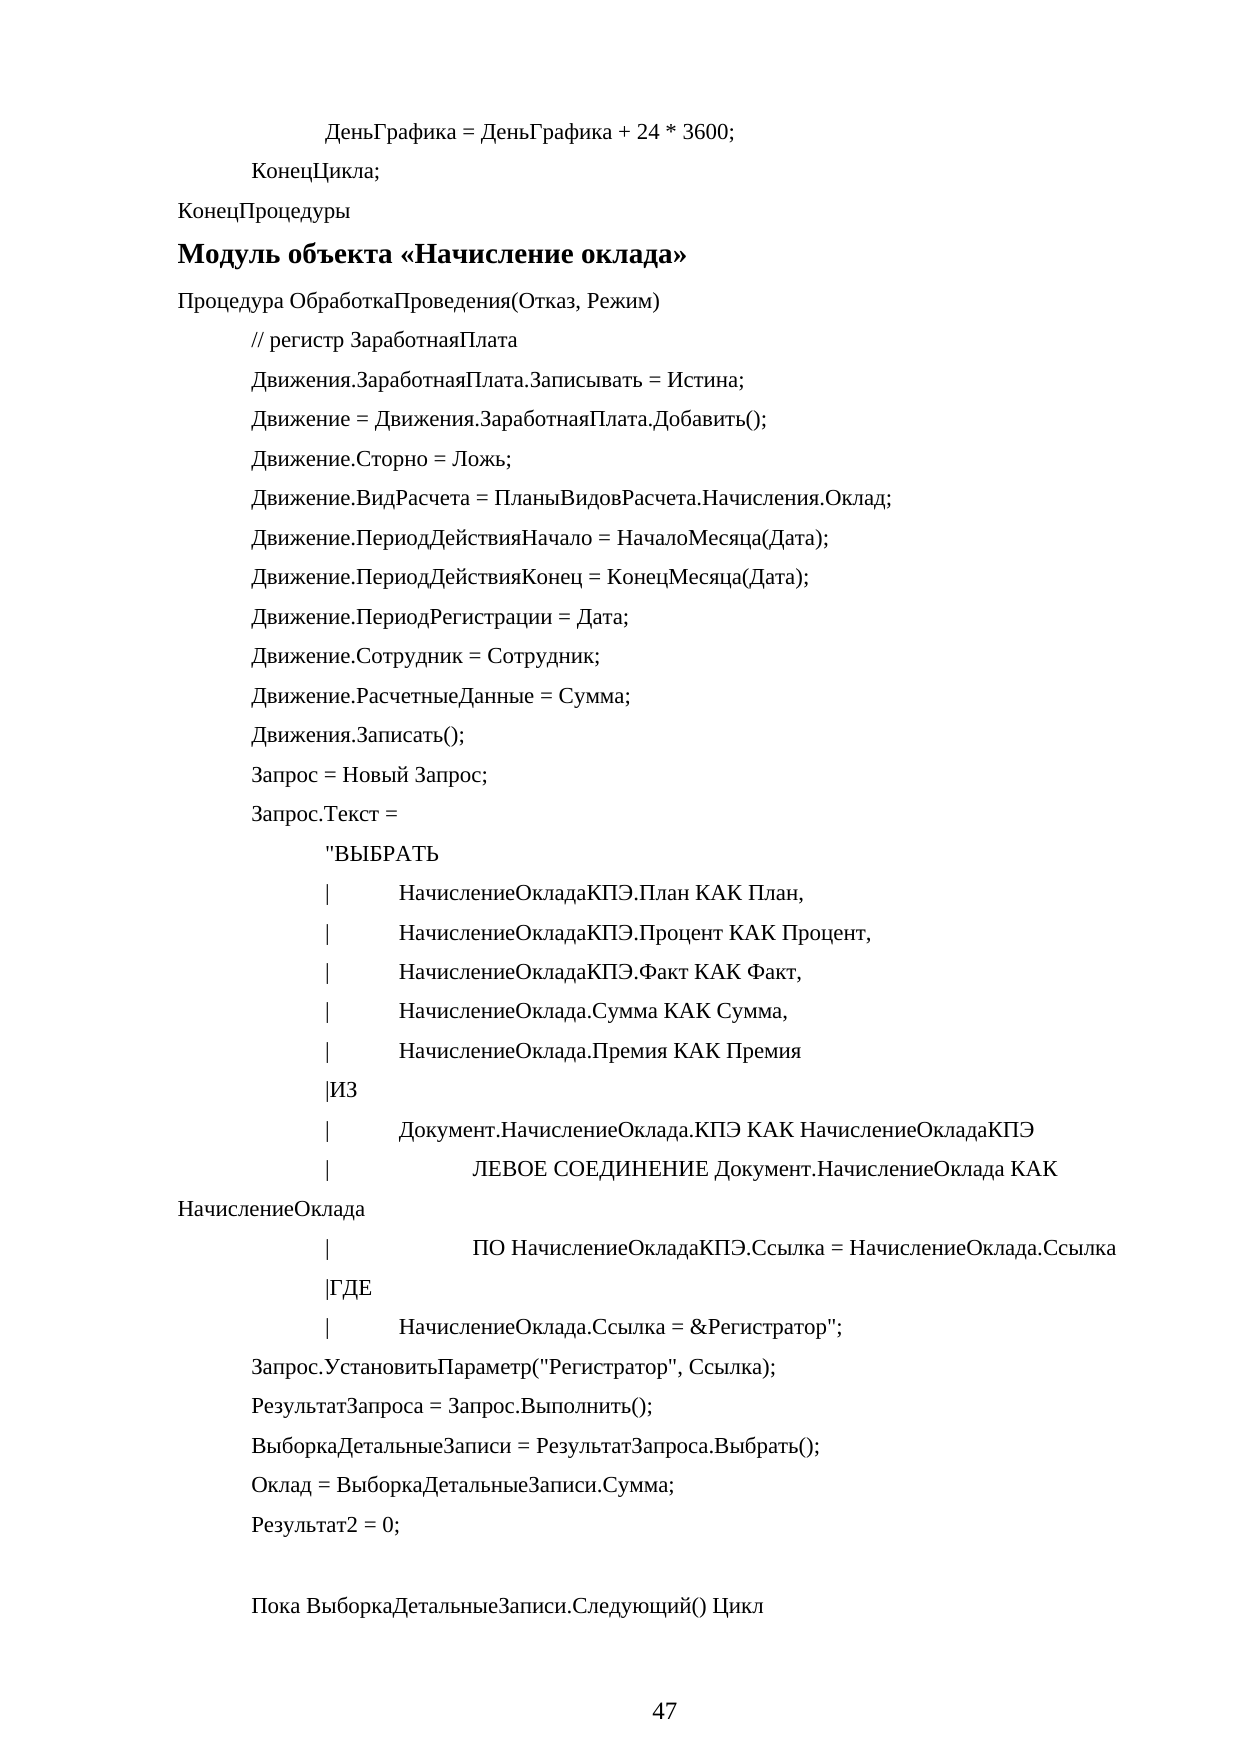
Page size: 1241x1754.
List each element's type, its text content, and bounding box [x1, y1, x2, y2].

text Результат2 = 0; [177, 1511, 1152, 1537]
text | НачислениеОклада.Премия КАК Премия [177, 1037, 1152, 1063]
text РезультатЗапроса = Запрос.Выполнить(); [177, 1392, 1152, 1419]
text Процедура ОбработкаПроведения(Отказ, Режим) [177, 287, 1152, 313]
text | НачислениеОкладаКПЭ.План КАК План, [177, 879, 1152, 905]
text КонецПроцедуры [177, 197, 1152, 223]
text | ПО НачислениеОкладаКПЭ.Ссылка = НачислениеОклада.Ссылка [177, 1234, 1152, 1261]
text Запрос = Новый Запрос; [177, 761, 1152, 787]
text | Документ.НачислениеОклада.КПЭ КАК НачислениеОкладаКПЭ [177, 1116, 1152, 1142]
text Движения.Записать(); [177, 721, 1152, 747]
text Движение = Движения.ЗаработнаяПлата.Добавить(); [177, 405, 1152, 432]
text Движения.ЗаработнаяПлата.Записывать = Истина; [177, 366, 1152, 392]
text Движение.ВидРасчета = ПланыВидовРасчета.Начисления.Оклад; [177, 484, 1152, 511]
text КонецЦикла; [177, 158, 1152, 184]
text | НачислениеОкладаКПЭ.Процент КАК Процент, [177, 918, 1152, 945]
text Движение.ПериодДействияКонец = КонецМесяца(Дата); [177, 563, 1152, 589]
text Оклад = ВыборкаДетальныеЗаписи.Сумма; [177, 1471, 1152, 1498]
text Запрос.УстановитьПараметр("Регистратор", Ссылка); [177, 1353, 1152, 1379]
text Модуль объекта «Начисление оклада» [177, 237, 1152, 270]
text Пока ВыборкаДетальныеЗаписи.Следующий() Цикл [177, 1592, 1152, 1618]
text Движение.Сторно = Ложь; [177, 445, 1152, 471]
text |ИЗ [177, 1076, 1152, 1103]
text | НачислениеОклада.Ссылка = &Регистратор"; [177, 1313, 1152, 1340]
text Движение.Сотрудник = Сотрудник; [177, 642, 1152, 668]
text Движение.РасчетныеДанные = Сумма; [177, 682, 1152, 708]
text ВыборкаДетальныеЗаписи = РезультатЗапроса.Выбрать(); [177, 1432, 1152, 1458]
text Движение.ПериодРегистрации = Дата; [177, 603, 1152, 629]
text // регистр ЗаработнаяПлата [177, 326, 1152, 353]
text |ГДЕ [177, 1274, 1152, 1300]
text "ВЫБРАТЬ [177, 839, 1152, 866]
text | НачислениеОкладаКПЭ.Факт КАК Факт, [177, 958, 1152, 984]
text Движение.ПериодДействияНачало = НачалоМесяца(Дата); [177, 524, 1152, 550]
text ДеньГрафика = ДеньГрафика + 24 * 3600; [177, 118, 1152, 144]
text | НачислениеОклада.Сумма КАК Сумма, [177, 997, 1152, 1024]
text Запрос.Текст = [177, 800, 1152, 826]
text | ЛЕВОЕ СОЕДИНЕНИЕ Документ.НачислениеОклада КАК НачислениеОклада [177, 1155, 1152, 1221]
